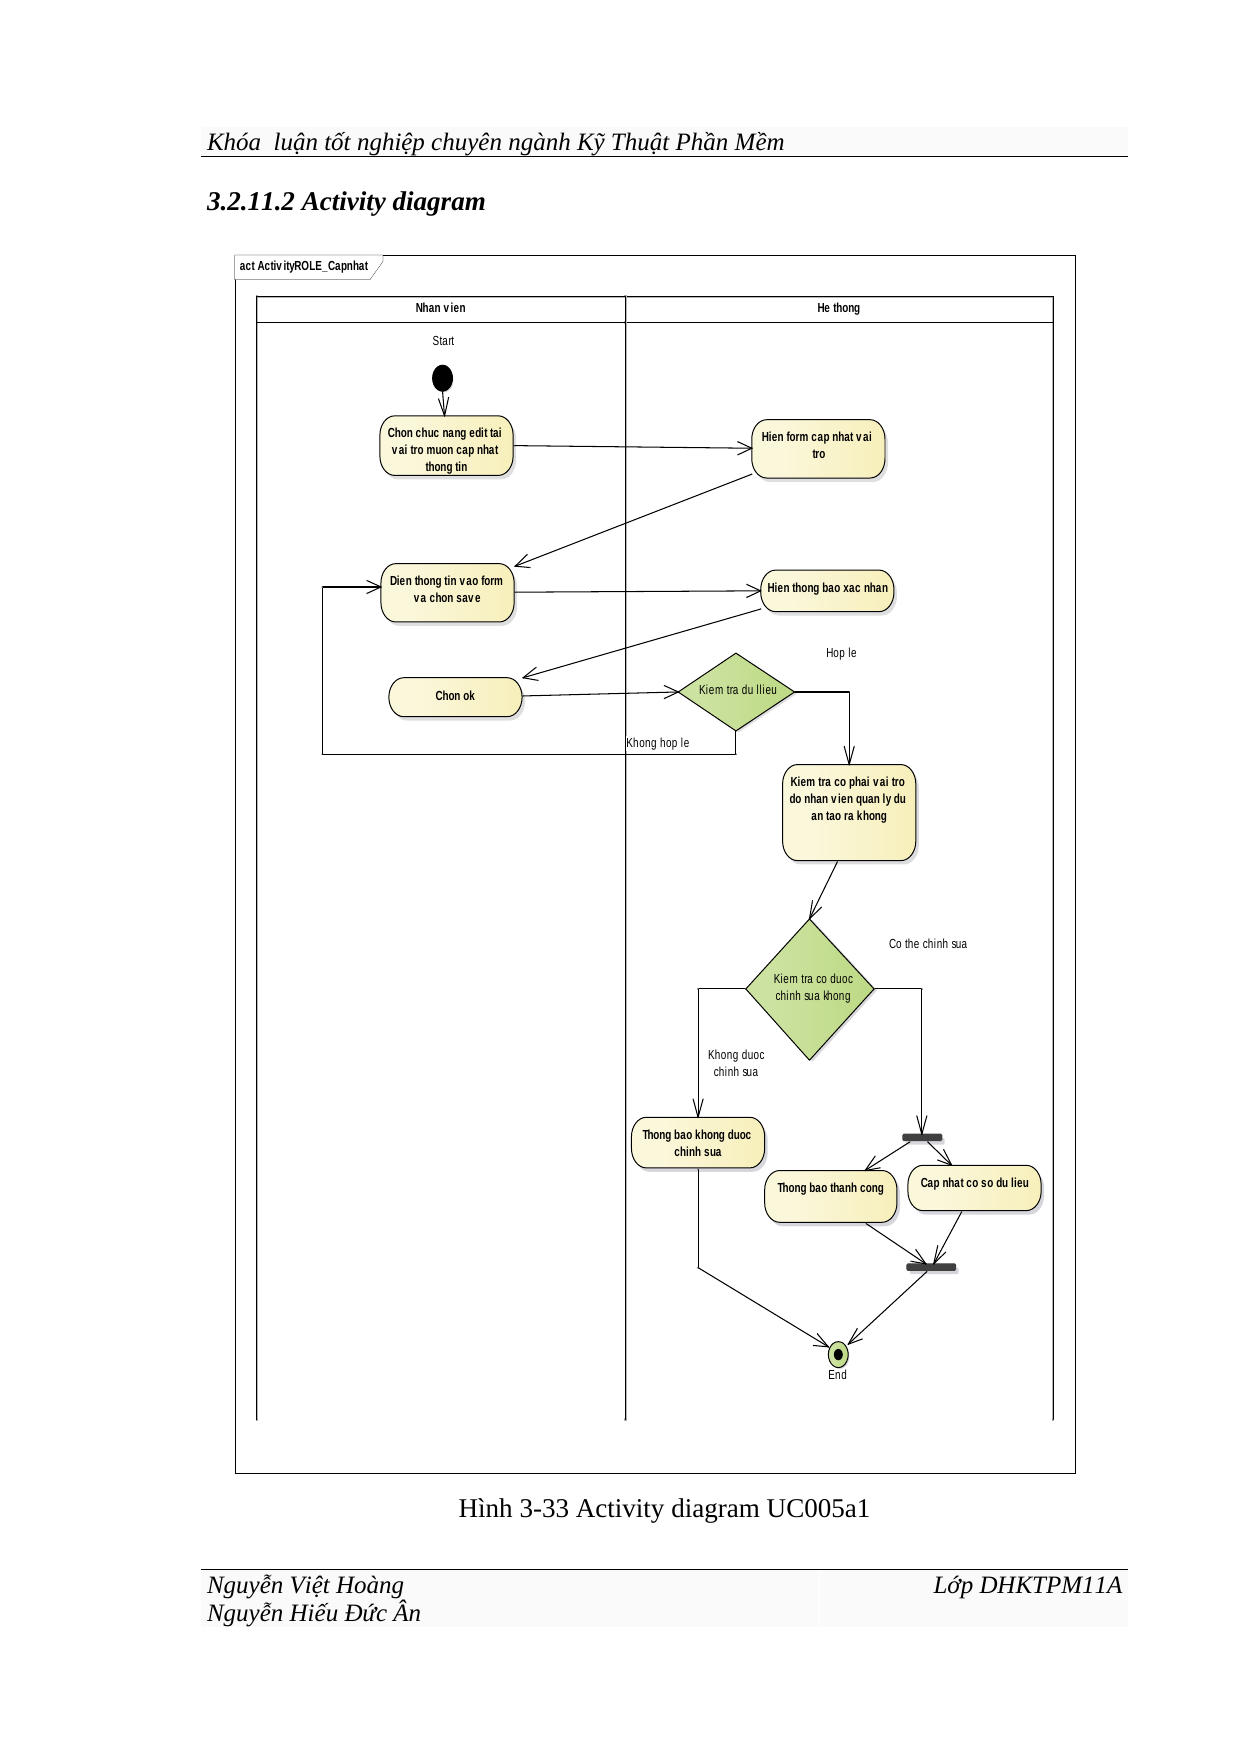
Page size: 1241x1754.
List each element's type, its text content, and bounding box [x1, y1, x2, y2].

subtitle Activity diagram [207, 185, 1122, 216]
text Hình - Activity diagram UC005a1 [207, 232, 1122, 1523]
